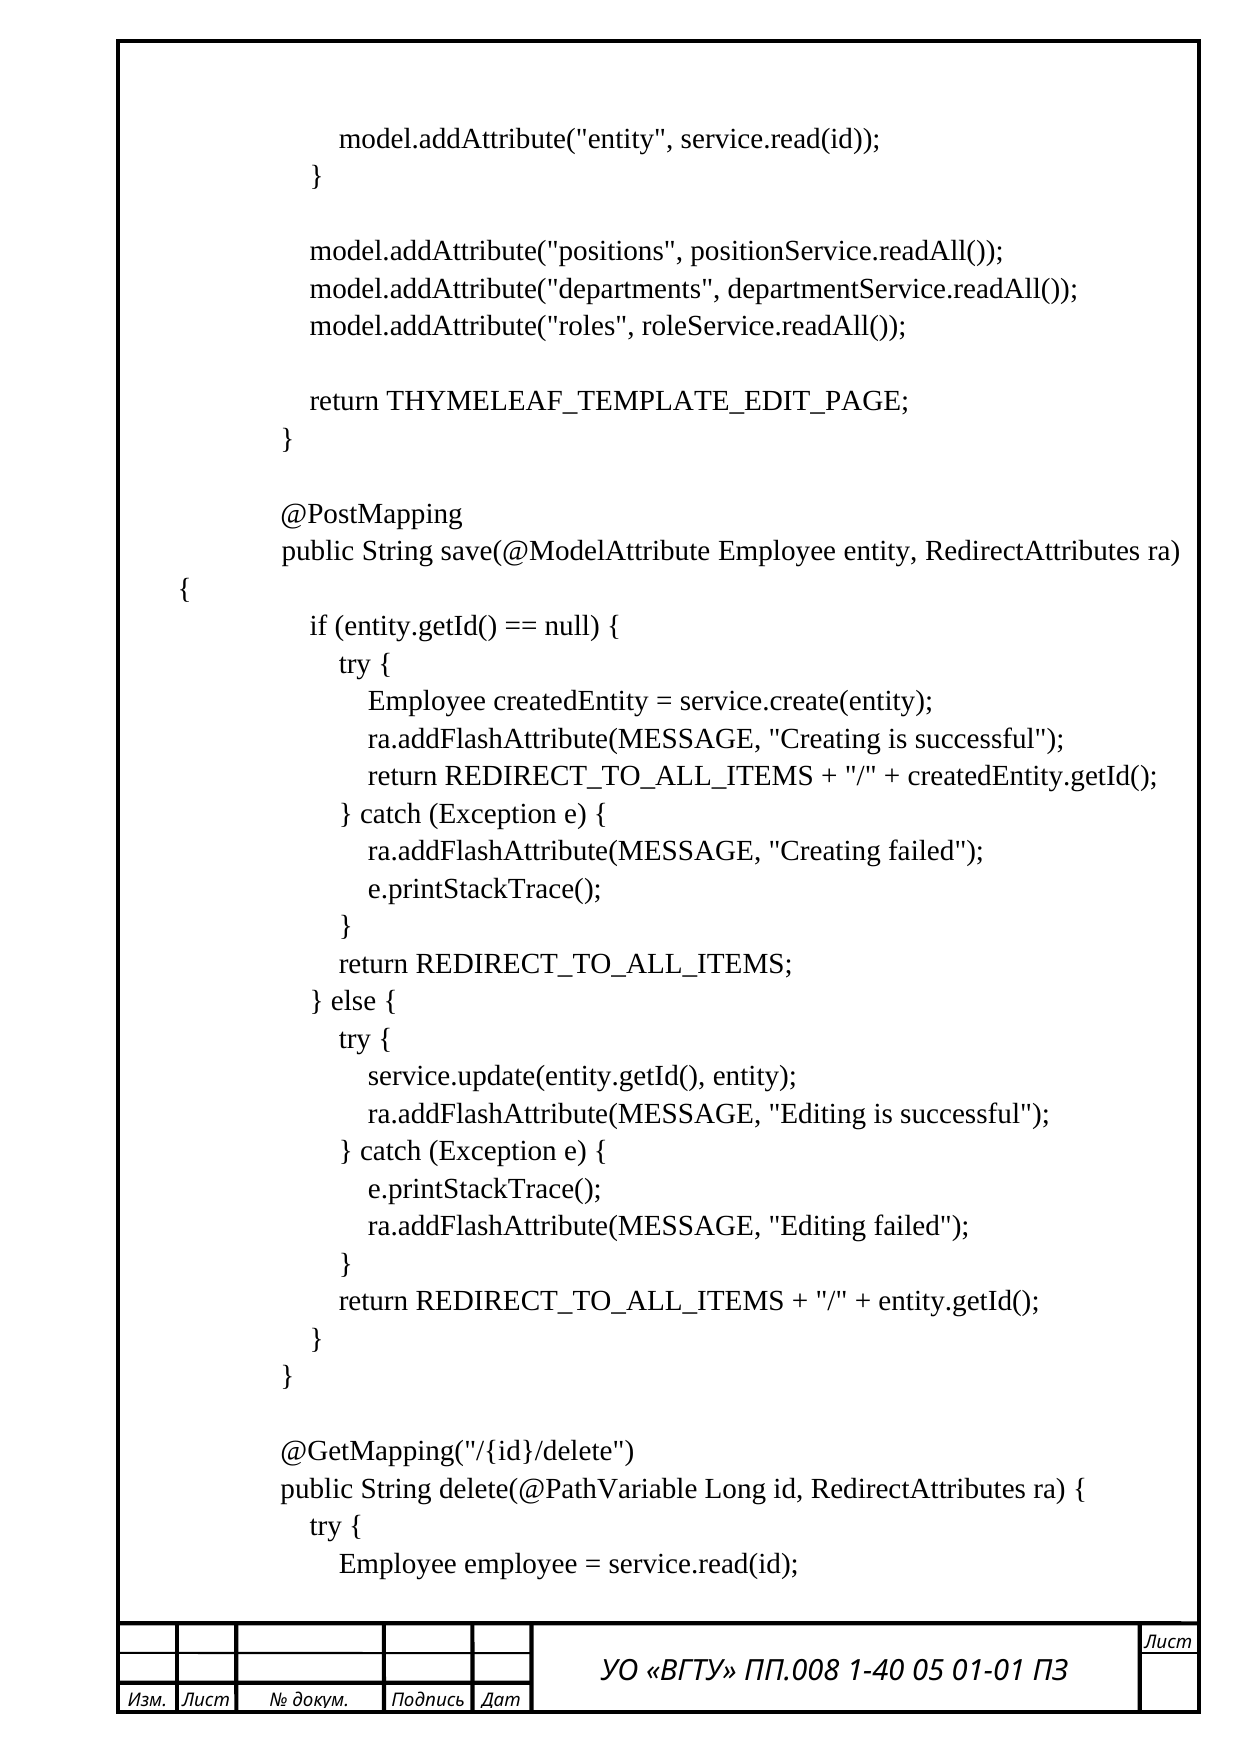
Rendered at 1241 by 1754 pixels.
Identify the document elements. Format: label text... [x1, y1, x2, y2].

text try { [177, 1018, 1181, 1056]
text return REDIRECT_TO_ALL_ITEMS; [177, 943, 1181, 981]
text ra.addFlashAttribute(MESSAGE, "Editing is successful"); [177, 1093, 1181, 1131]
text e.printStackTrace(); [177, 1168, 1181, 1206]
text model.addAttribute("entity", service.read(id)); [177, 118, 1181, 156]
text Employee createdEntity = service.create(entity); [177, 681, 1181, 718]
text } [177, 1356, 1181, 1393]
text } [177, 1318, 1181, 1356]
text model.addAttribute("departments", departmentService.readAll()); [177, 268, 1181, 306]
text } [177, 906, 1181, 943]
text try { [177, 1506, 1181, 1543]
text e.printStackTrace(); [177, 868, 1181, 906]
text model.addAttribute("positions", positionService.readAll()); [177, 231, 1181, 268]
text @PostMapping [177, 493, 1181, 531]
text Employee employee = service.read(id); [177, 1543, 1181, 1581]
text } [177, 418, 1181, 456]
text if (entity.getId() == null) { [177, 606, 1181, 643]
text ra.addFlashAttribute(MESSAGE, "Creating failed"); [177, 831, 1181, 868]
text return REDIRECT_TO_ALL_ITEMS + "/" + entity.getId(); [177, 1281, 1181, 1318]
text ra.addFlashAttribute(MESSAGE, "Creating is successful"); [177, 718, 1181, 756]
text return REDIRECT_TO_ALL_ITEMS + "/" + createdEntity.getId(); [177, 756, 1181, 793]
text @GetMapping("/{id}/delete") [177, 1431, 1181, 1468]
text public String delete(@PathVariable Long id, RedirectAttributes ra) { [177, 1468, 1181, 1506]
text service.update(entity.getId(), entity); [177, 1056, 1181, 1093]
text } [177, 156, 1181, 193]
text ra.addFlashAttribute(MESSAGE, "Editing failed"); [177, 1206, 1181, 1243]
text model.addAttribute("roles", roleService.readAll()); [177, 306, 1181, 343]
text public String save(@ModelAttribute Employee entity, RedirectAttributes ra) { [177, 531, 1181, 606]
text return THYMELEAF_TEMPLATE_EDIT_PAGE; [177, 381, 1181, 418]
text try { [177, 643, 1181, 681]
text } else { [177, 981, 1181, 1018]
text } catch (Exception e) { [177, 793, 1181, 831]
text } [177, 1243, 1181, 1281]
text } catch (Exception e) { [177, 1131, 1181, 1168]
